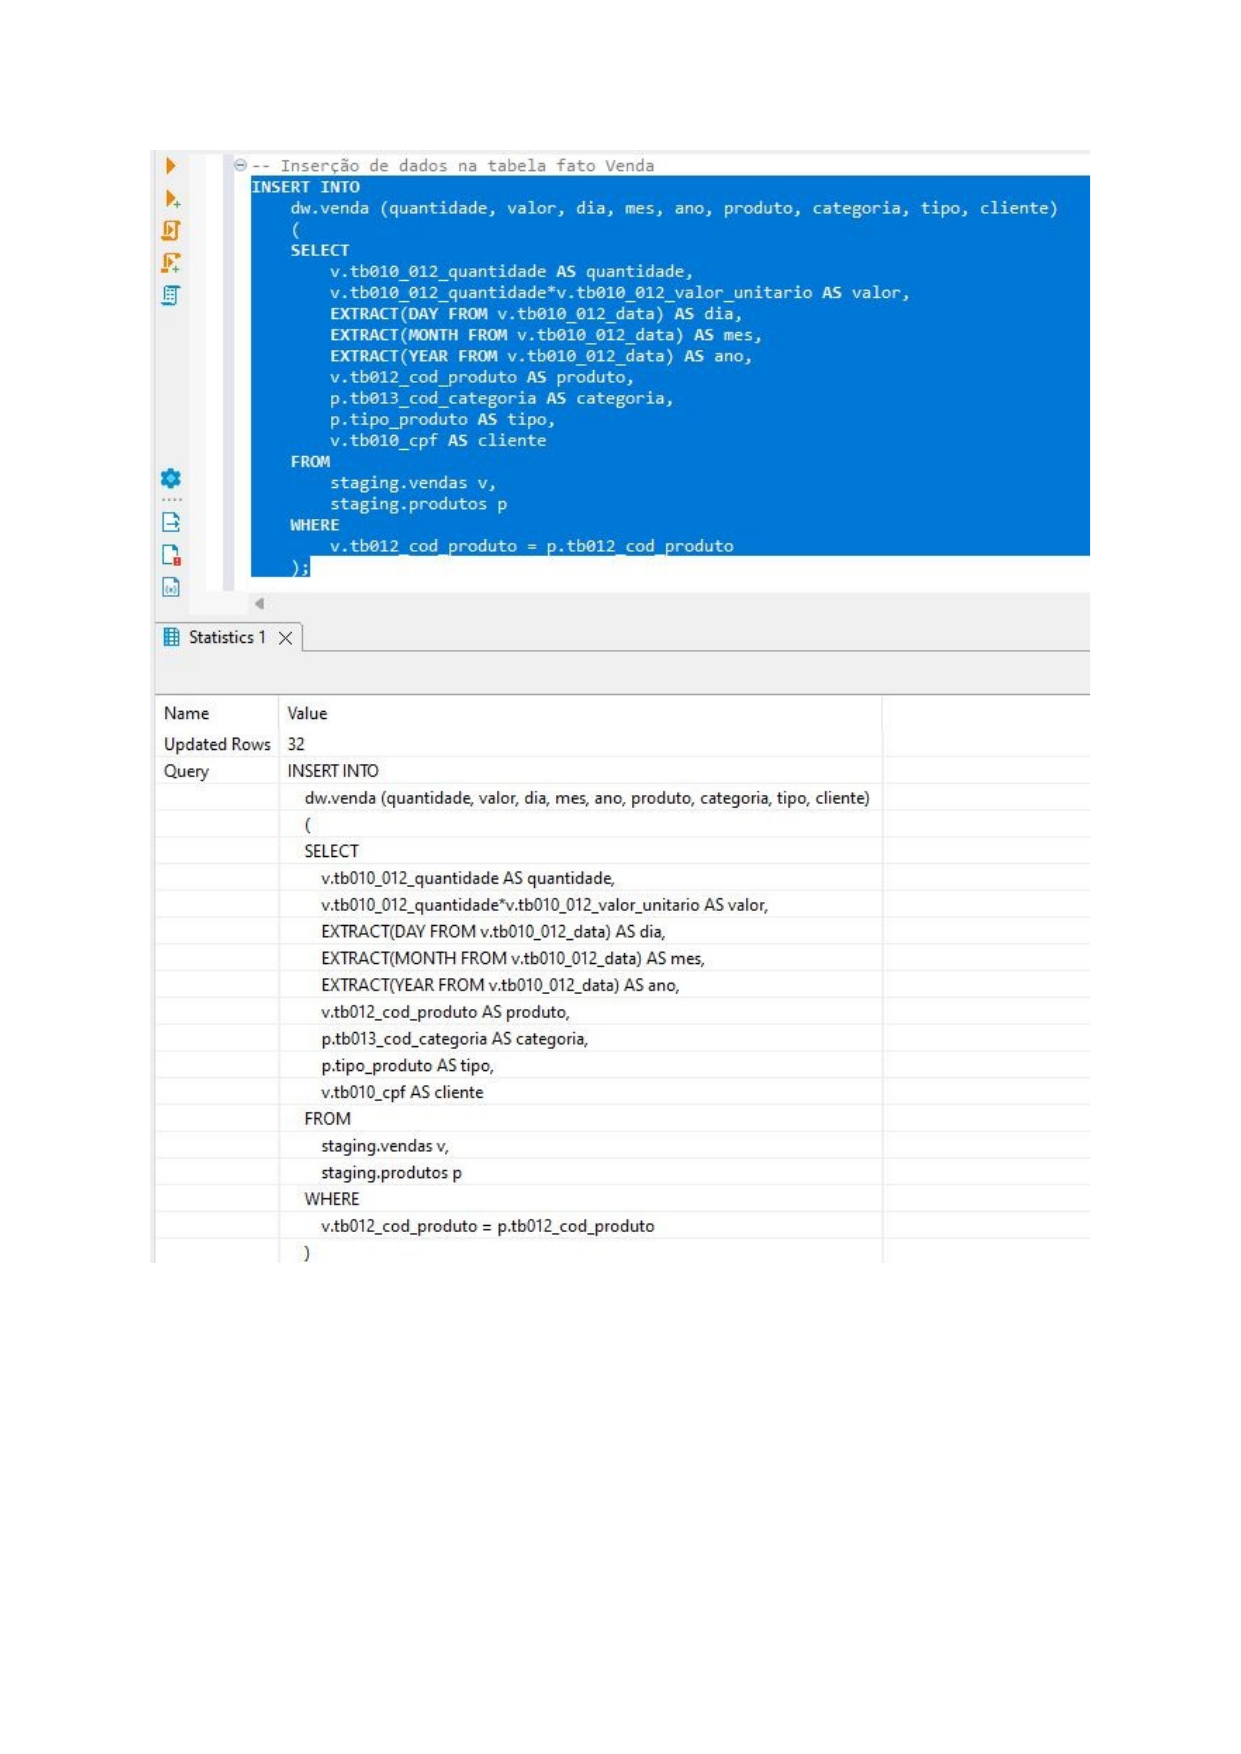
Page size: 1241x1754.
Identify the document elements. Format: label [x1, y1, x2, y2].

picture [150, 150, 1091, 1263]
